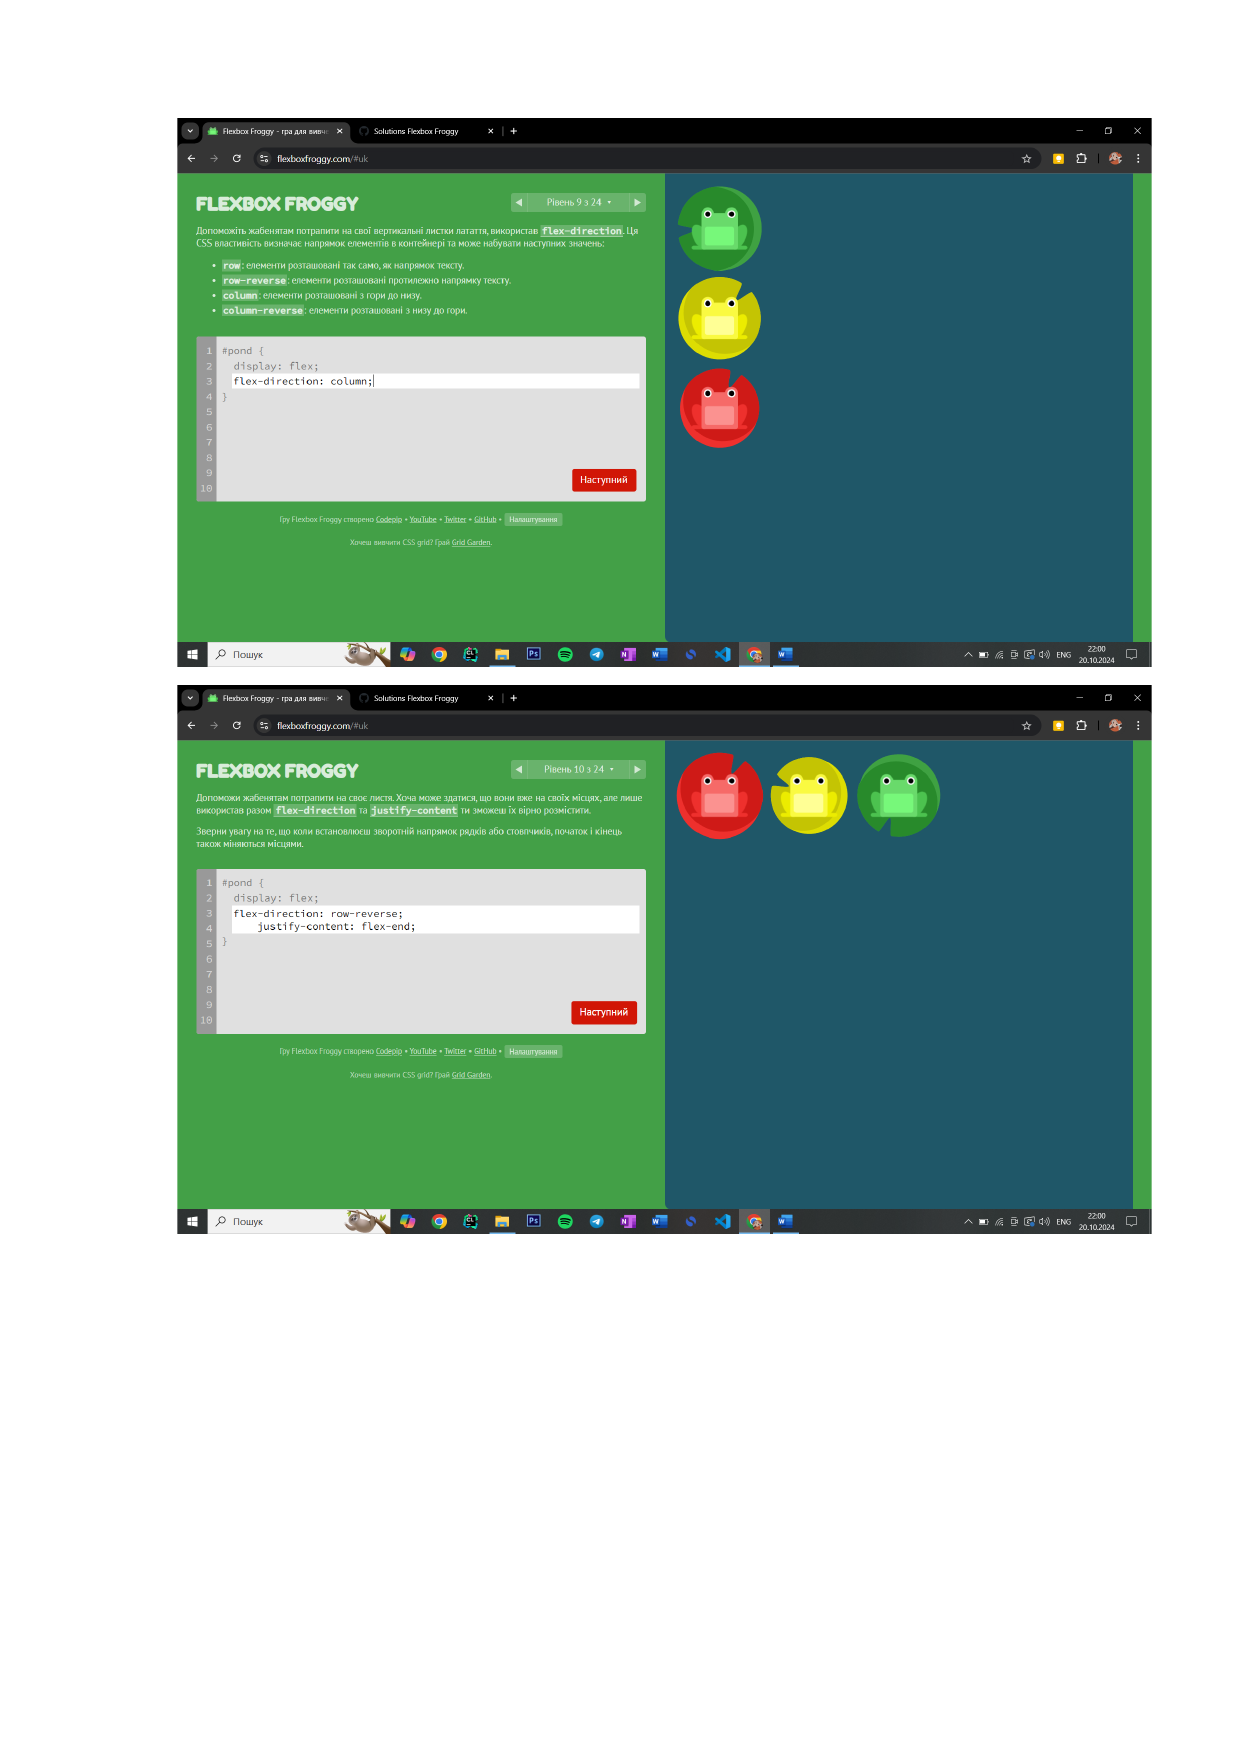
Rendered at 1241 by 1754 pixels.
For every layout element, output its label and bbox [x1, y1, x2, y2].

picture [177, 118, 1152, 667]
picture [177, 685, 1152, 1234]
